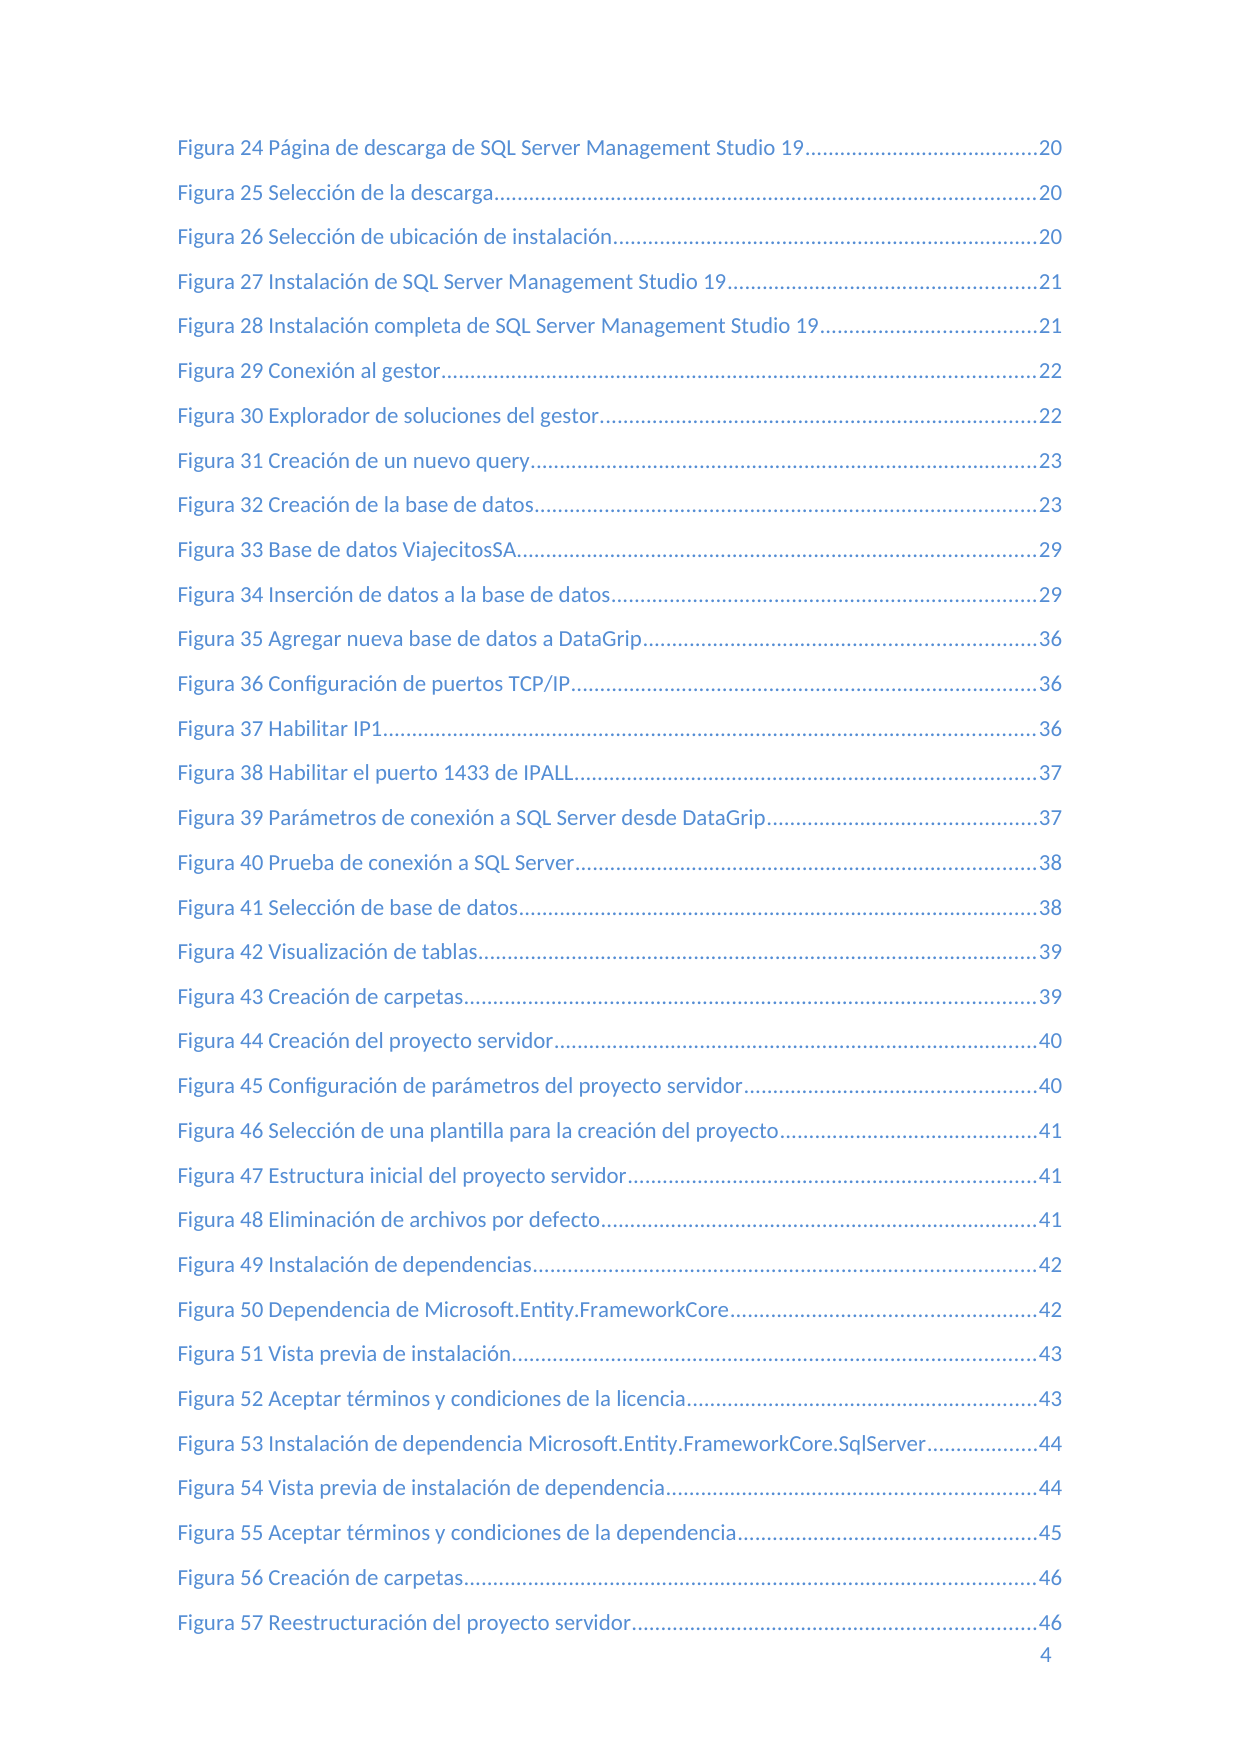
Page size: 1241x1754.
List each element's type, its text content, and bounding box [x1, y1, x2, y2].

text Figura 56 Creación de carpetas 46 [177, 1563, 1063, 1591]
text Figura 26 Selección de ubicación de instalación 20 [177, 222, 1063, 250]
text Figura 32 Creación de la base de datos 23 [177, 490, 1063, 518]
text Figura 24 Página de descarga de SQL Server Management Studio 19 20 [177, 133, 1063, 161]
text Figura 55 Aceptar términos y condiciones de la dependencia 45 [177, 1518, 1063, 1546]
text Figura 38 Habilitar el puerto 1433 de IPALL 37 [177, 758, 1063, 787]
text Figura 36 Configuración de puertos TCP/IP 36 [177, 669, 1063, 697]
text Figura 47 Estructura inicial del proyecto servidor 41 [177, 1161, 1063, 1189]
text Figura 51 Vista previa de instalación 43 [177, 1339, 1063, 1367]
text Figura 53 Instalación de dependencia Microsoft.Entity.FrameworkCore.SqlServer 44 [177, 1429, 1063, 1457]
text Figura 25 Selección de la descarga 20 [177, 178, 1063, 206]
text Figura 30 Explorador de soluciones del gestor. 22 [177, 401, 1063, 429]
text Figura 50 Dependencia de Microsoft.Entity.FrameworkCore 42 [177, 1295, 1063, 1323]
text Figura 39 Parámetros de conexión a SQL Server desde DataGrip 37 [177, 803, 1063, 831]
text Figura 35 Agregar nueva base de datos a DataGrip 36 [177, 624, 1063, 652]
text Figura 34 Inserción de datos a la base de datos 29 [177, 580, 1063, 608]
text Figura 43 Creación de carpetas 39 [177, 982, 1063, 1010]
text Figura 31 Creación de un nuevo query 23 [177, 446, 1063, 474]
text Figura 40 Prueba de conexión a SQL Server 38 [177, 848, 1063, 876]
text Figura 27 Instalación de SQL Server Management Studio 19 21 [177, 267, 1063, 295]
text Figura 54 Vista previa de instalación de dependencia 44 [177, 1473, 1063, 1502]
text Figura 44 Creación del proyecto servidor 40 [177, 1027, 1063, 1055]
text Figura 46 Selección de una plantilla para la creación del proyecto 41 [177, 1116, 1063, 1144]
text Figura 42 Visualización de tablas 39 [177, 937, 1063, 965]
text Figura 33 Base de datos ViajecitosSA 29 [177, 535, 1063, 563]
text Figura 45 Configuración de parámetros del proyecto servidor 40 [177, 1071, 1063, 1099]
text Figura 37 Habilitar IP1 36 [177, 714, 1063, 742]
text Figura 41 Selección de base de datos 38 [177, 893, 1063, 921]
text Figura 48 Eliminación de archivos por defecto 41 [177, 1205, 1063, 1233]
text Figura 57 Reestructuración del proyecto servidor 46 [177, 1608, 1063, 1636]
text Figura 29 Conexión al gestor. 22 [177, 356, 1063, 384]
text Figura 28 Instalación completa de SQL Server Management Studio 19 21 [177, 312, 1063, 340]
text Figura 49 Instalación de dependencias 42 [177, 1250, 1063, 1278]
text Figura 52 Aceptar términos y condiciones de la licencia 43 [177, 1384, 1063, 1412]
